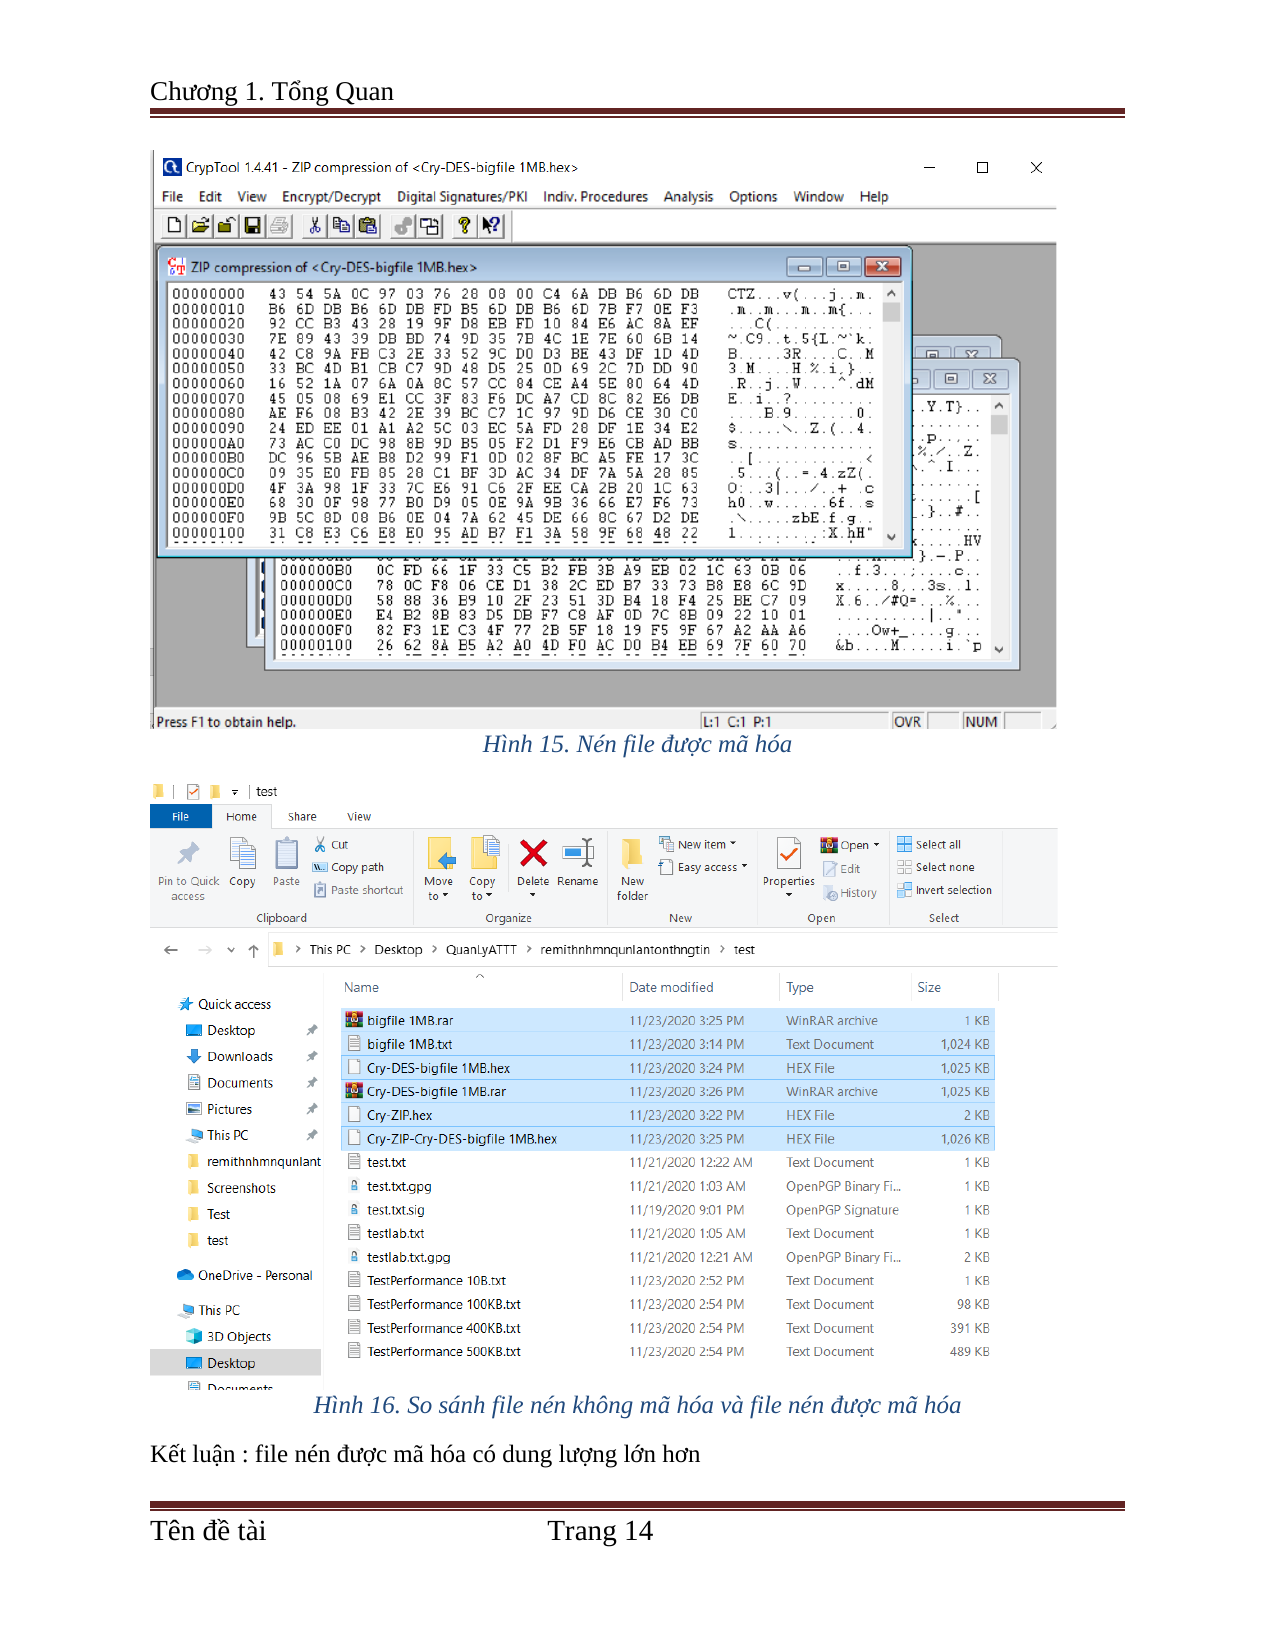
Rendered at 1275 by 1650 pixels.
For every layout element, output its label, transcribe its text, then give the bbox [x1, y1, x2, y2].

text Hình 15. Nén file được mã hóa [150, 729, 1125, 758]
picture [150, 778, 1058, 1390]
picture [150, 150, 1057, 729]
text Kết luận : file nén được mã hóa có dung lượng lớn hơn [150, 1439, 1125, 1468]
text Hình 16. So sánh file nén không mã hóa và file nén được mã hóa [150, 1390, 1125, 1418]
